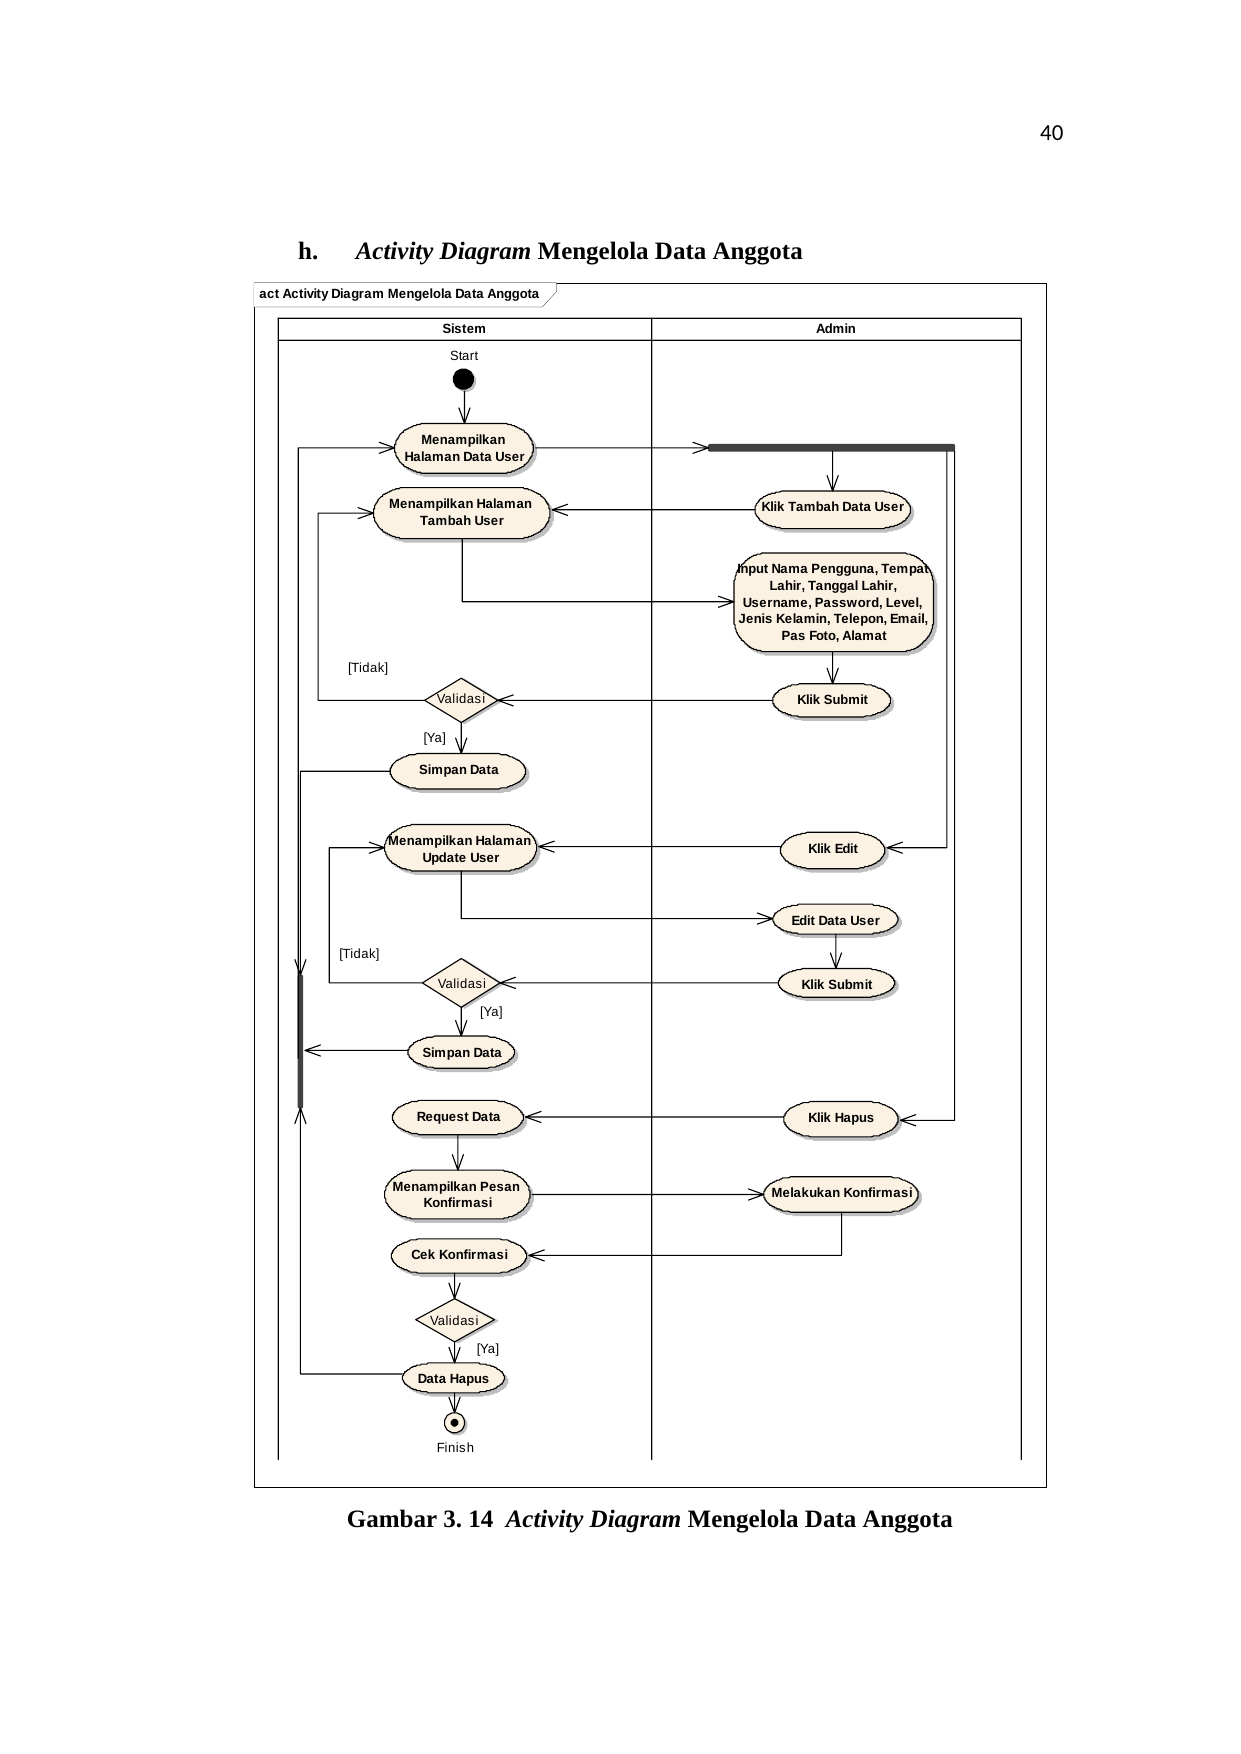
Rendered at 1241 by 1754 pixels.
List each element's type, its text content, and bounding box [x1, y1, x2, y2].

list Activity Diagram Mengelola Data Anggota [318, 236, 1063, 265]
subtitle Gambar 3. 14 Activity Diagram Mengelola Data Anggota [236, 1504, 1063, 1533]
